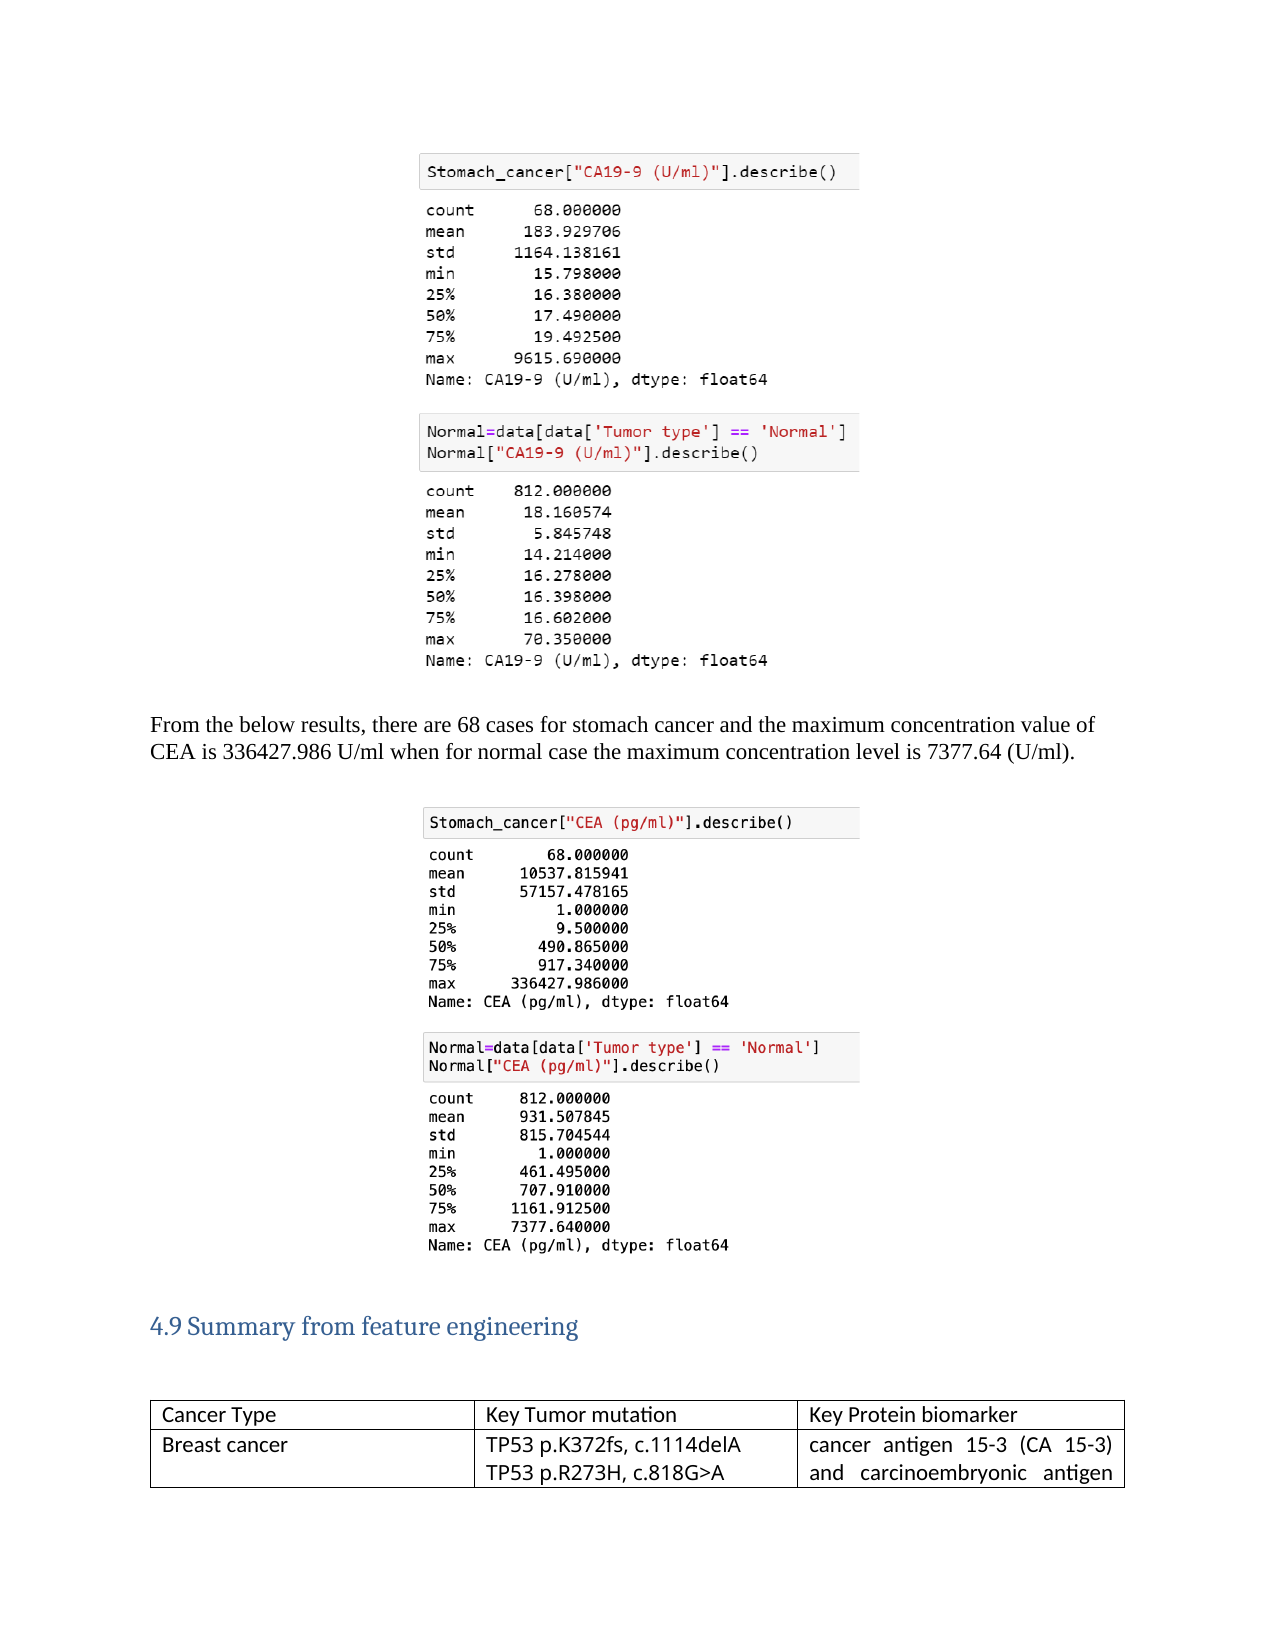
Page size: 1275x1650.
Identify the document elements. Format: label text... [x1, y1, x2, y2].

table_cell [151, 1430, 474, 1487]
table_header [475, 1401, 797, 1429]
picture [415, 150, 860, 683]
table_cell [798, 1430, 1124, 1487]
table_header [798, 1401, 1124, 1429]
picture [415, 793, 860, 1282]
text From the below results, there are 68 cases for stomach cancer and the maximum concentration value of CEA is 336427.986 U/ml when for normal case the maximum concentration level is 7377.64 (U/ml). [150, 711, 1125, 764]
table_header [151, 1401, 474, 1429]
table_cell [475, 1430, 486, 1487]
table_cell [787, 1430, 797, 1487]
subtitle 4.9 Summary from feature engineering [150, 1311, 1125, 1342]
